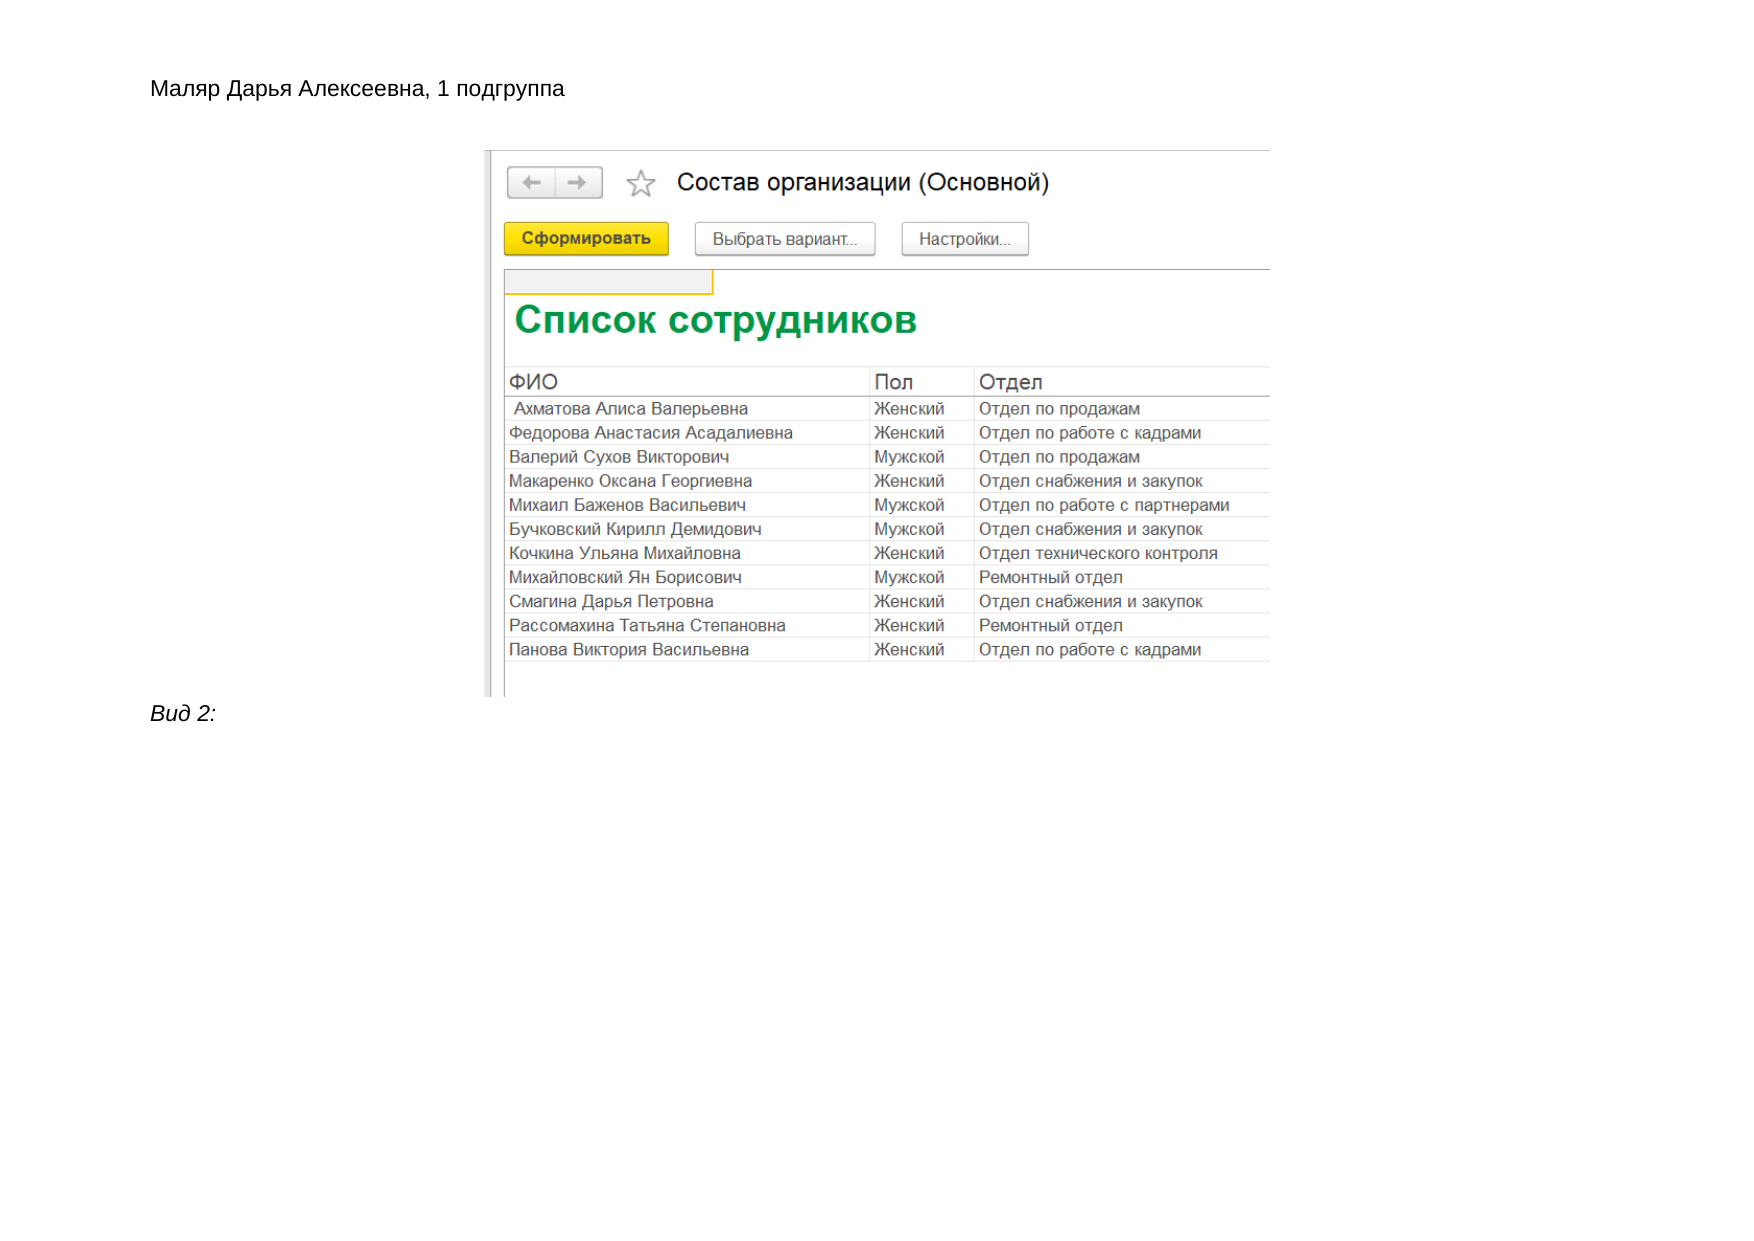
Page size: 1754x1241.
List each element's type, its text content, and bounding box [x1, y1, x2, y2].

text Вид 2: [150, 700, 1604, 727]
picture [484, 150, 1270, 697]
